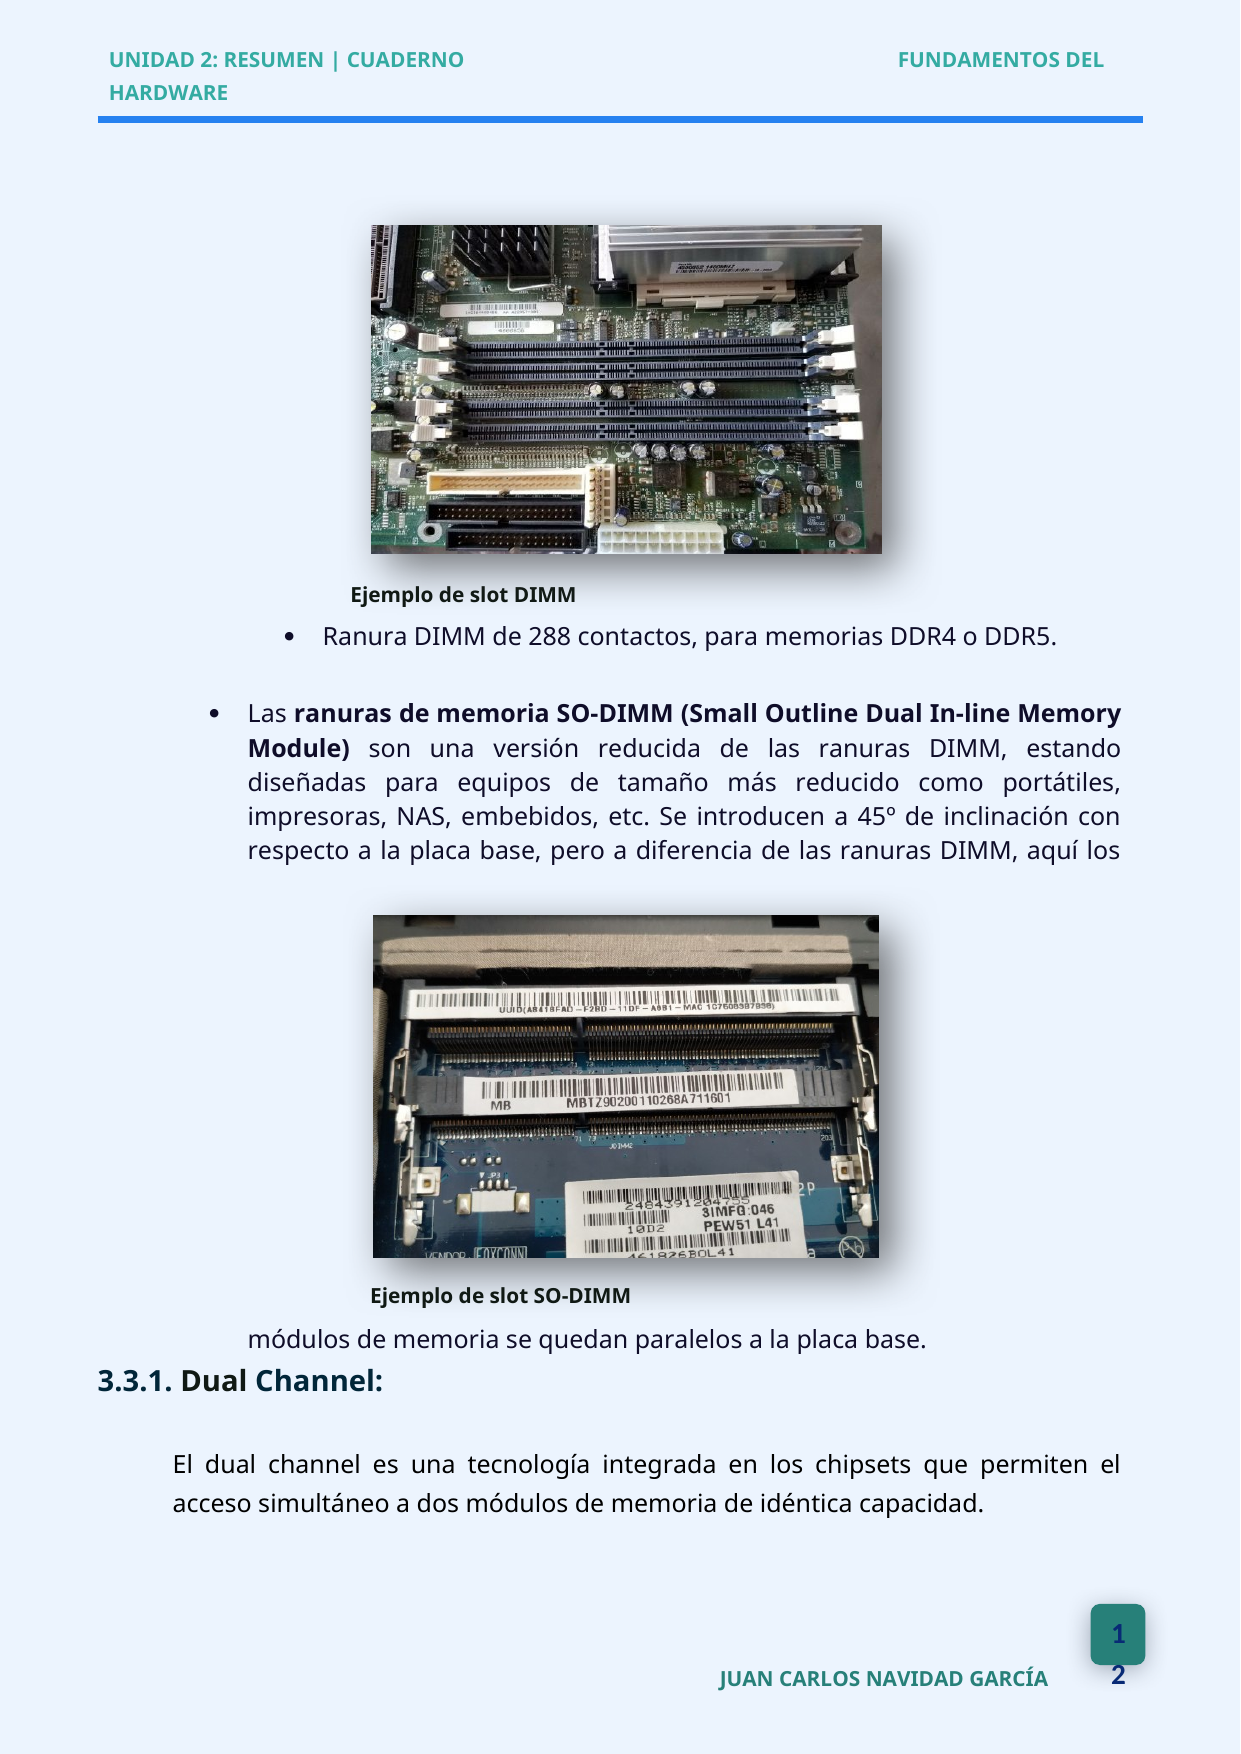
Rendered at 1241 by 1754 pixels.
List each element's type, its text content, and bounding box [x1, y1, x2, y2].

subtitle 3.3.1. Dual Channel: [97, 1360, 1122, 1400]
picture [373, 915, 879, 1258]
text El dual channel es una tecnología integrada en los chipsets que permiten el acceso simultáneo a dos módulos de memoria de idéntica capacidad. [172, 1447, 1122, 1520]
picture [371, 225, 882, 554]
